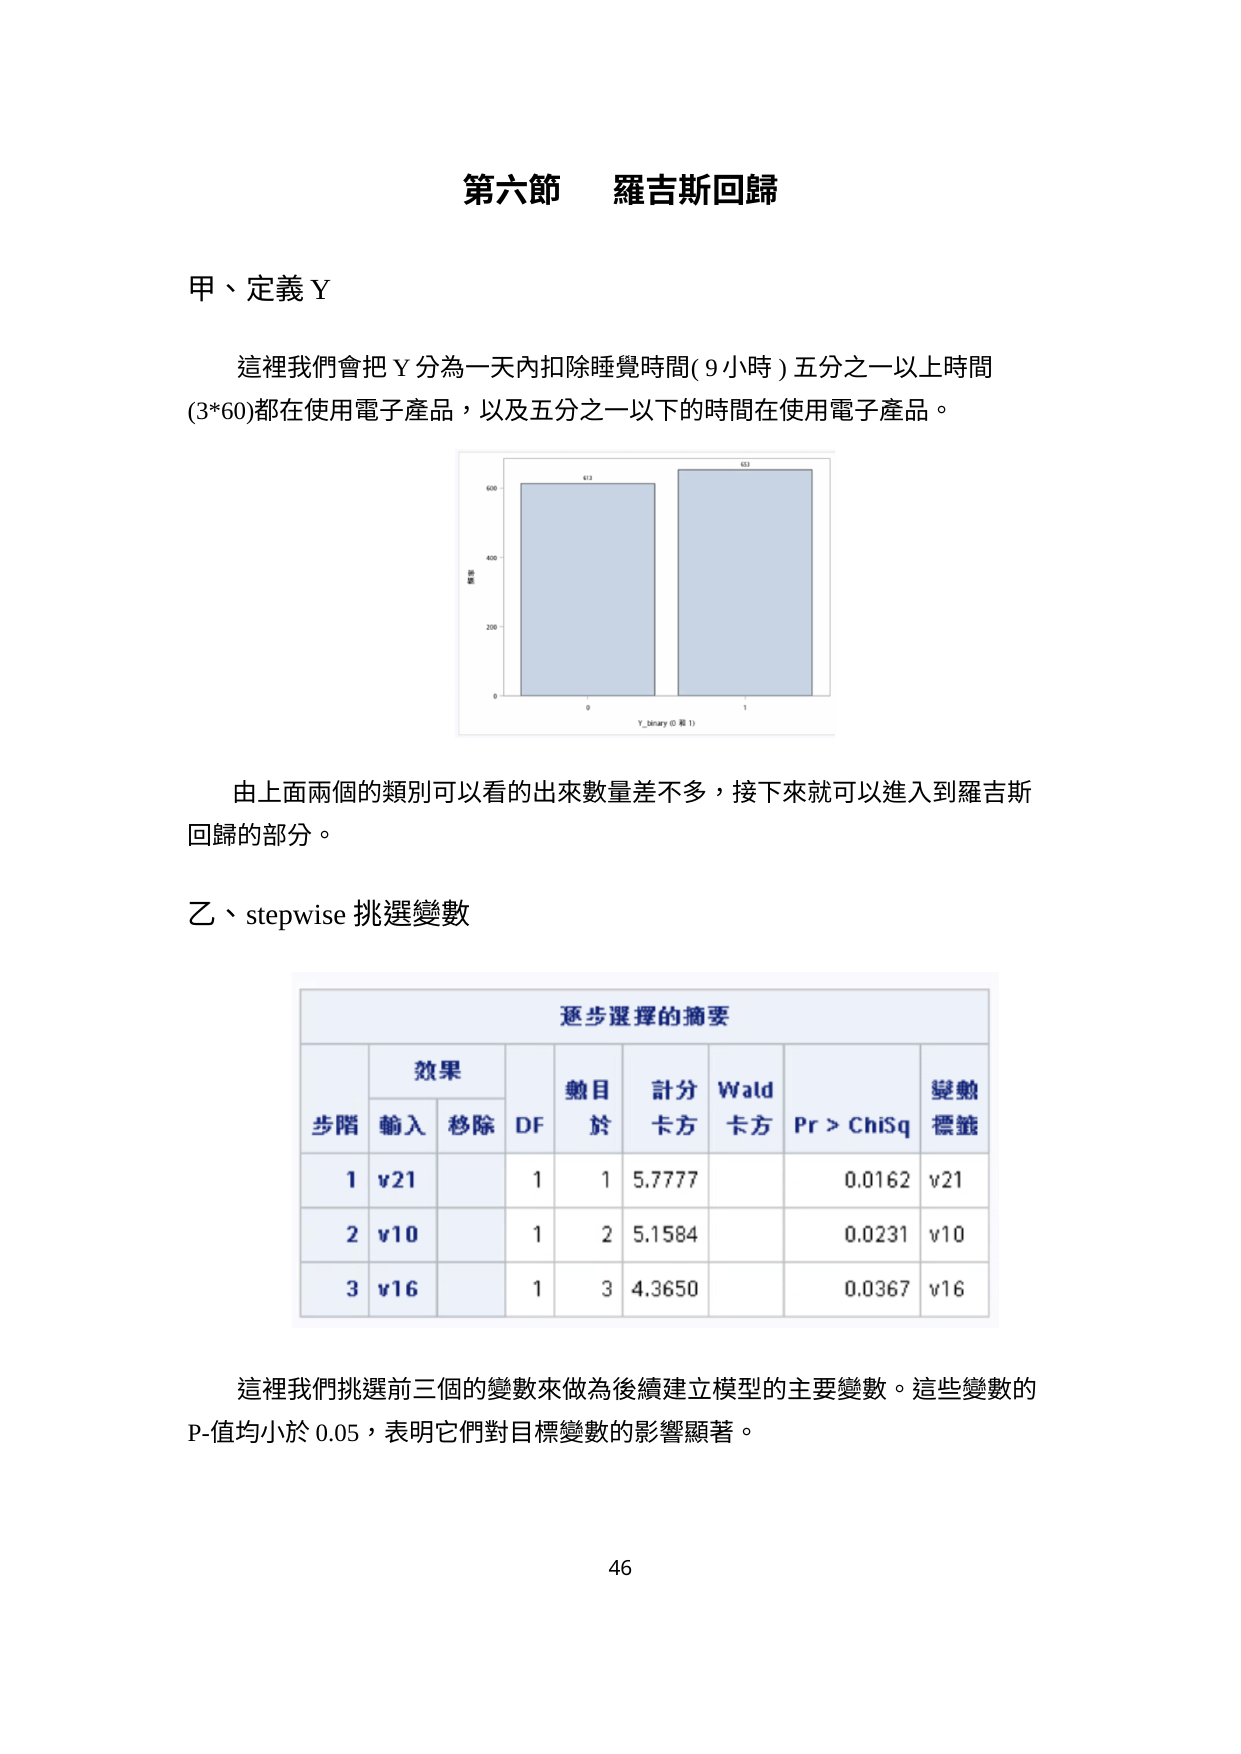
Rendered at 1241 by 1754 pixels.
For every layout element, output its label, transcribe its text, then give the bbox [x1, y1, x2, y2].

list 羅吉斯回歸 [187, 150, 1053, 225]
picture [455, 449, 836, 738]
text 這裡我們會把Y分為一天內扣除睡覺時間( 9小時 ) 五分之一以上時間(3*60)都在使用電子產品，以及五分之一以下的時間在使用電子產品。 [187, 347, 1053, 428]
text 由上面兩個的類別可以看的出來數量差不多，接下來就可以進入到羅吉斯回歸的部分。 [187, 771, 1053, 852]
picture [291, 972, 999, 1328]
text 這裡我們挑選前三個的變數來做為後續建立模型的主要變數。這些變數的 P-值均小於 0.05，表明它們對目標變數的影響顯著。 [187, 1369, 1053, 1449]
list stepwise 挑選變數 [187, 874, 1053, 949]
list 定義Y [187, 249, 1053, 324]
